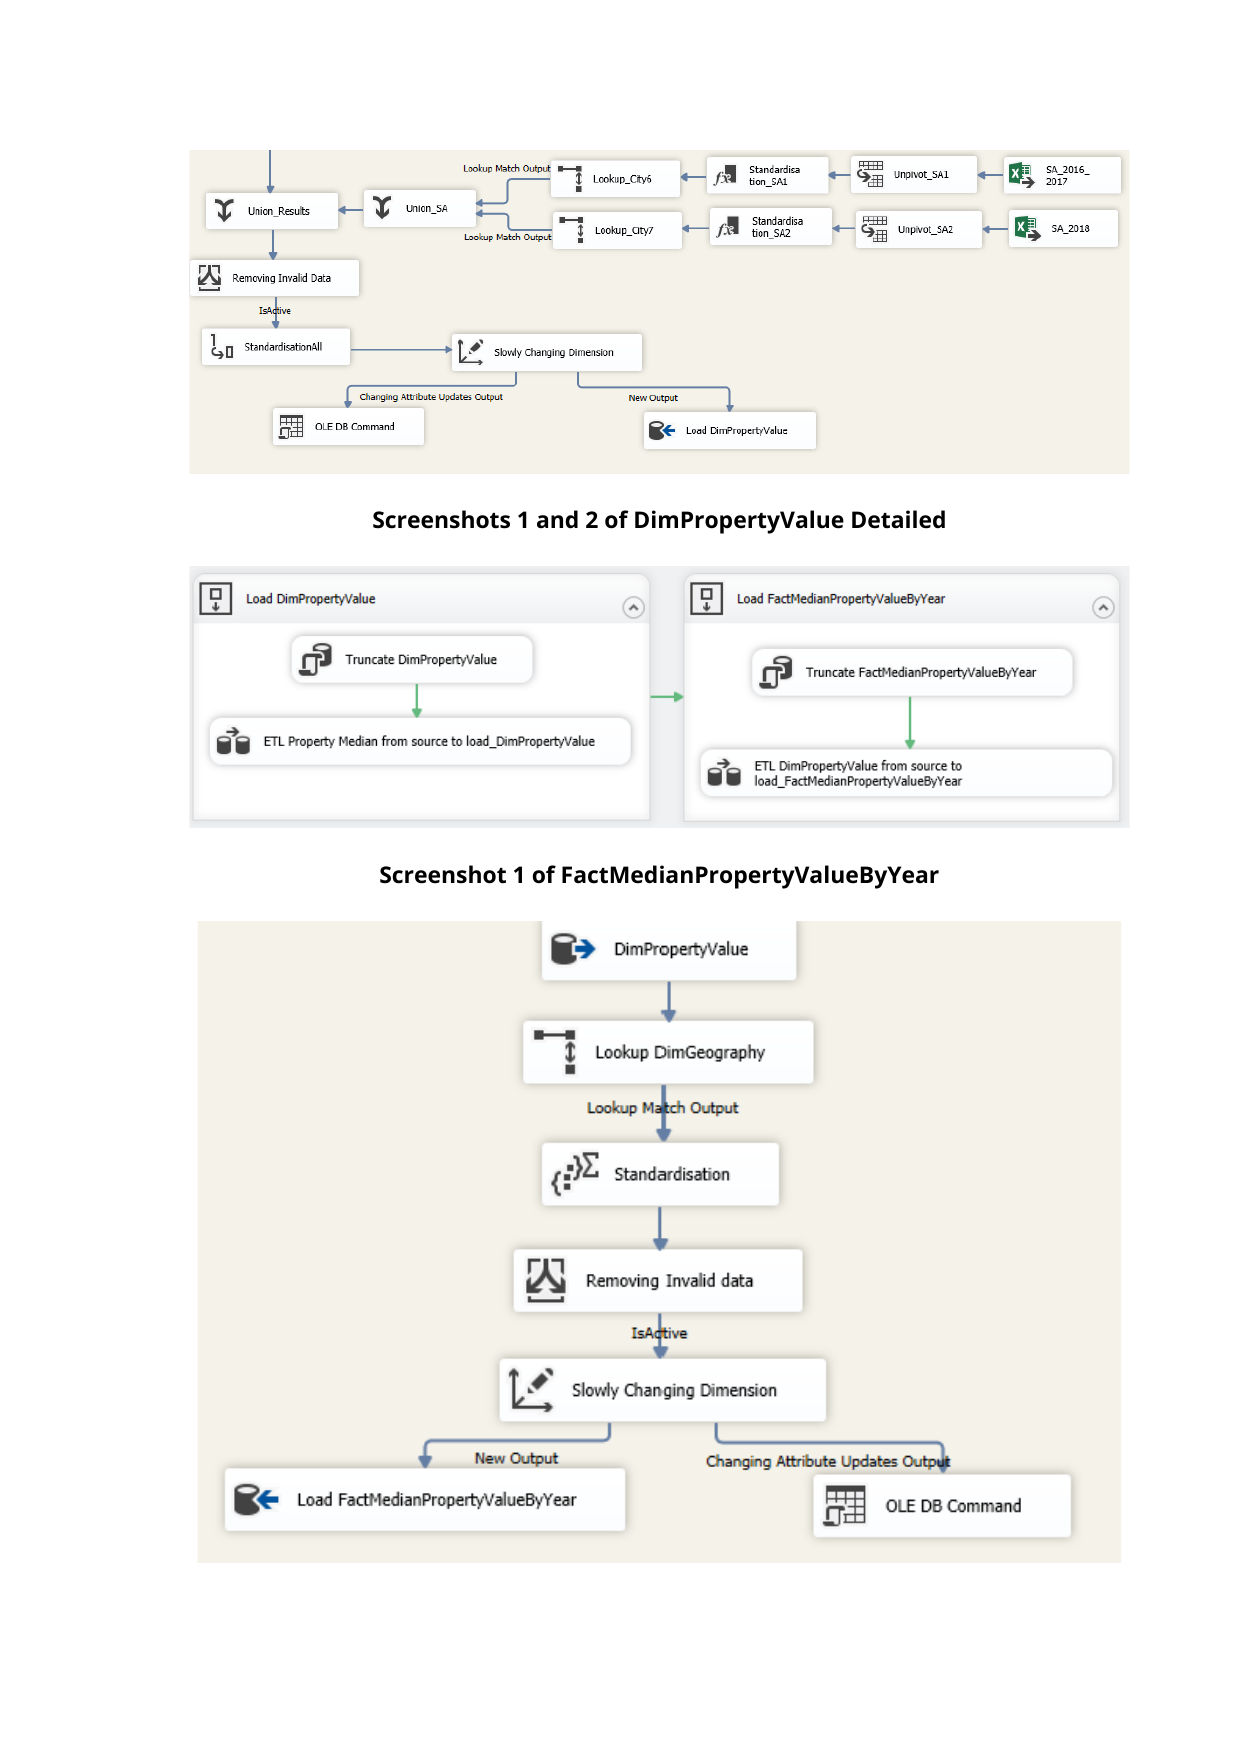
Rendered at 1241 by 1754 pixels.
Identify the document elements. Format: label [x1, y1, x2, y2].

table_header [150, 150, 1169, 1593]
